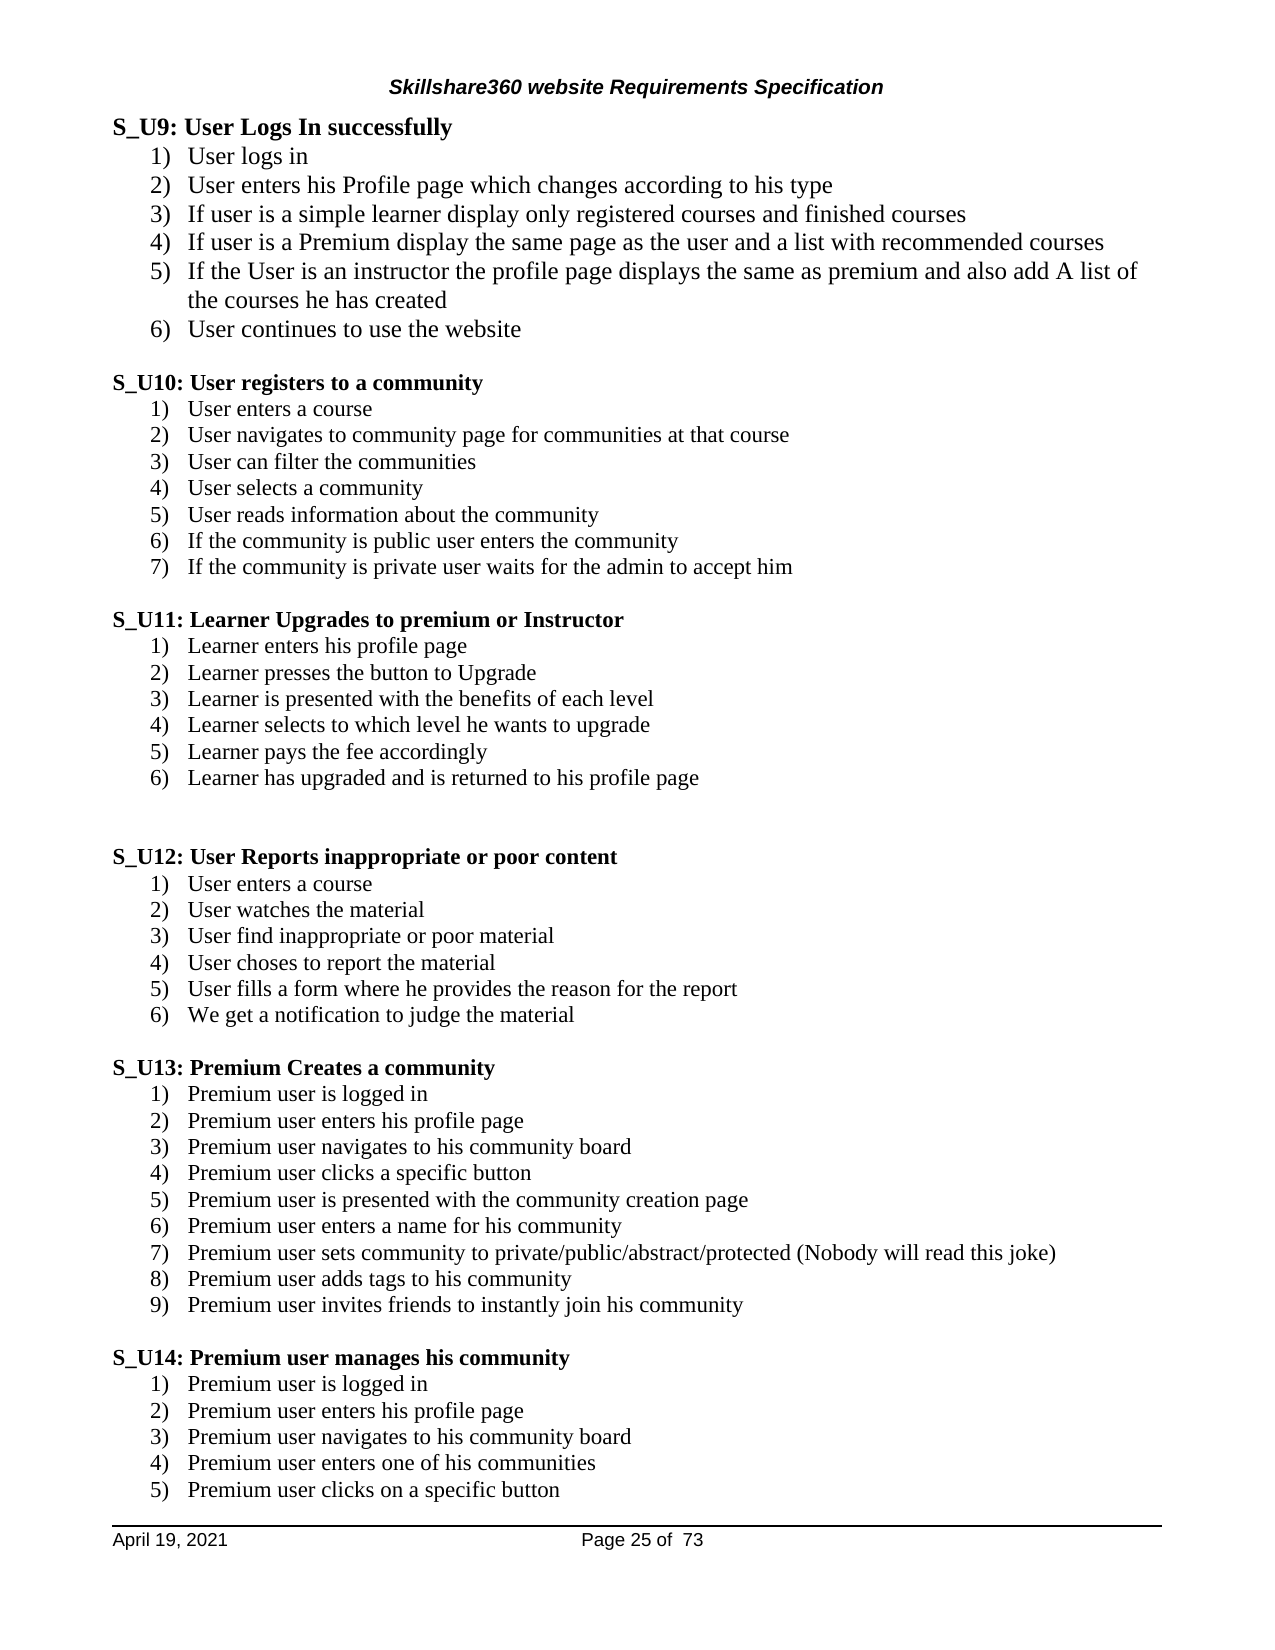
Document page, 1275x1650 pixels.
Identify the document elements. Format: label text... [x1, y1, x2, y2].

list If the User is an instructor the profile page displays the same as premium and also add A list of the courses he has created [150, 256, 1162, 314]
list Learner pays the fee accordingly [150, 738, 1162, 764]
list Premium user enters one of his communities [150, 1449, 1162, 1476]
list User reads information about the community [150, 501, 1162, 527]
text S_U13: Premium Creates a community [112, 1054, 1162, 1080]
list Premium user invites friends to instantly join his community [150, 1291, 1162, 1318]
list Premium user is logged in [150, 1080, 1162, 1107]
list Learner presses the button to Upgrade [150, 659, 1162, 685]
list User selects a community [150, 474, 1162, 501]
list Premium user adds tags to his community [150, 1265, 1162, 1291]
list If the community is private user waits for the admin to accept him [150, 553, 1162, 580]
list Premium user is presented with the community creation page [150, 1186, 1162, 1212]
text S_U11: Learner Upgrades to premium or Instructor [112, 606, 1162, 632]
list Learner selects to which level he wants to upgrade [150, 711, 1162, 738]
list We get a notification to judge the material [150, 1001, 1162, 1028]
list If user is a Premium display the same page as the user and a list with recommended courses [150, 227, 1162, 256]
list Learner has upgraded and is returned to his profile page [150, 764, 1162, 791]
list User find inappropriate or poor material [150, 922, 1162, 949]
list Premium user sets community to private/public/abstract/protected (Nobody will read this joke) [150, 1238, 1162, 1265]
list If user is a simple learner display only registered courses and finished courses [150, 199, 1162, 227]
list Premium user enters his profile page [150, 1107, 1162, 1133]
list Premium user navigates to his community board [150, 1133, 1162, 1159]
list If the community is public user enters the community [150, 527, 1162, 553]
list User enters his Profile page which changes according to his type [150, 170, 1162, 199]
list User enters a course [150, 395, 1162, 422]
text S_U9: User Logs In successfully [112, 112, 1162, 141]
list User choses to report the material [150, 949, 1162, 975]
list User navigates to community page for communities at that course [150, 422, 1162, 448]
text S_U12: User Reports inappropriate or poor content [112, 843, 1162, 869]
list User fills a form where he provides the reason for the report [150, 975, 1162, 1001]
list Premium user navigates to his community board [150, 1423, 1162, 1449]
list User watches the material [150, 896, 1162, 922]
list Premium user clicks on a specific button [150, 1476, 1162, 1502]
text S_U10: User registers to a community [112, 369, 1162, 395]
list User logs in [150, 141, 1162, 170]
list Premium user is logged in [150, 1370, 1162, 1397]
list User enters a course [150, 869, 1162, 896]
list Premium user clicks a specific button [150, 1159, 1162, 1186]
list Learner is presented with the benefits of each level [150, 685, 1162, 711]
list Learner enters his profile page [150, 632, 1162, 659]
list Premium user enters a name for his community [150, 1212, 1162, 1238]
list User can filter the communities [150, 448, 1162, 474]
text S_U14: Premium user manages his community [112, 1344, 1162, 1370]
list User continues to use the website [150, 314, 1162, 342]
list Premium user enters his profile page [150, 1397, 1162, 1423]
